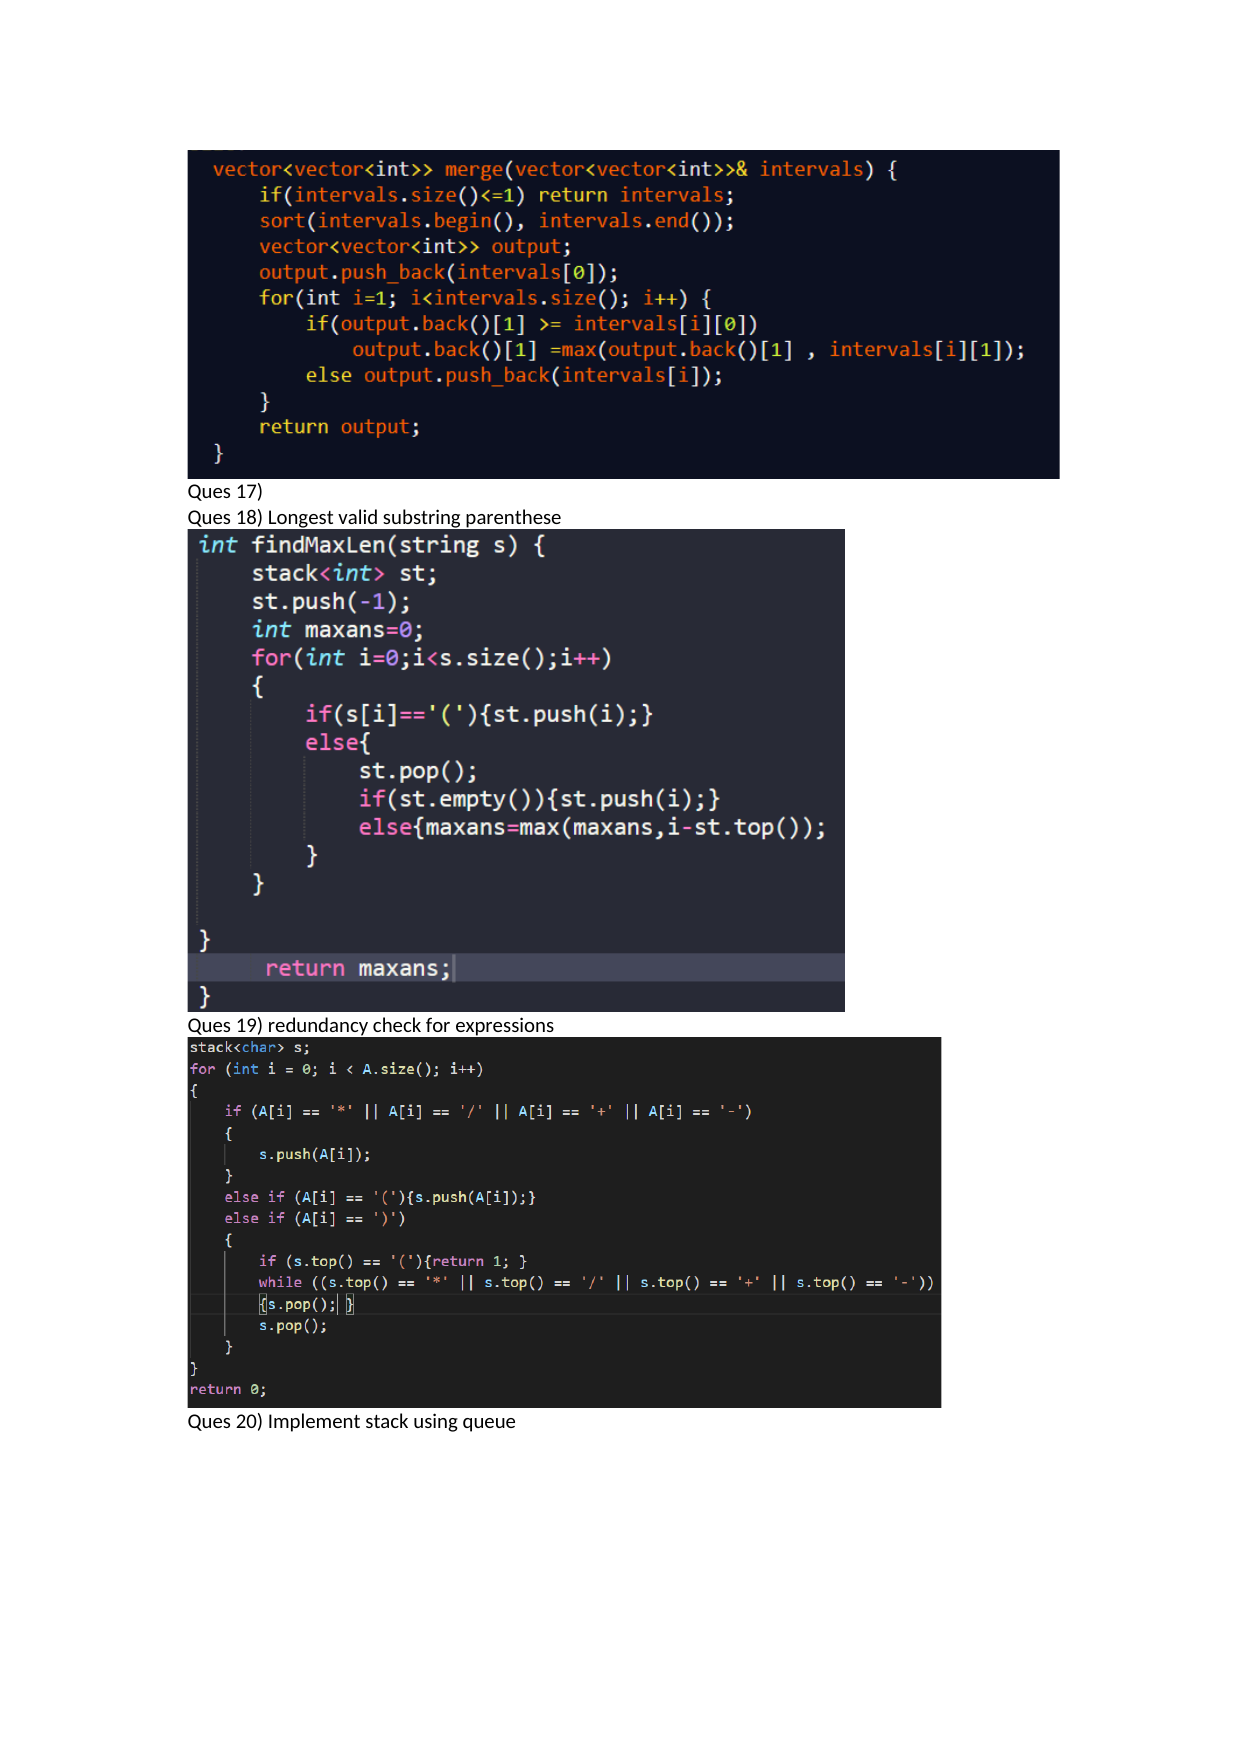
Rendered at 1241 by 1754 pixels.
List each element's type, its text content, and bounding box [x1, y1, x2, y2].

picture [187, 150, 1060, 479]
list Ques 19) redundancy check for expressions [187, 1012, 1053, 1037]
list Ques 17) [187, 479, 1053, 504]
picture [187, 529, 845, 1012]
picture [187, 1037, 942, 1408]
list Ques 20) Implement stack using queue [187, 1408, 1053, 1433]
list Ques 18) Longest valid substring parenthese [187, 504, 1053, 529]
